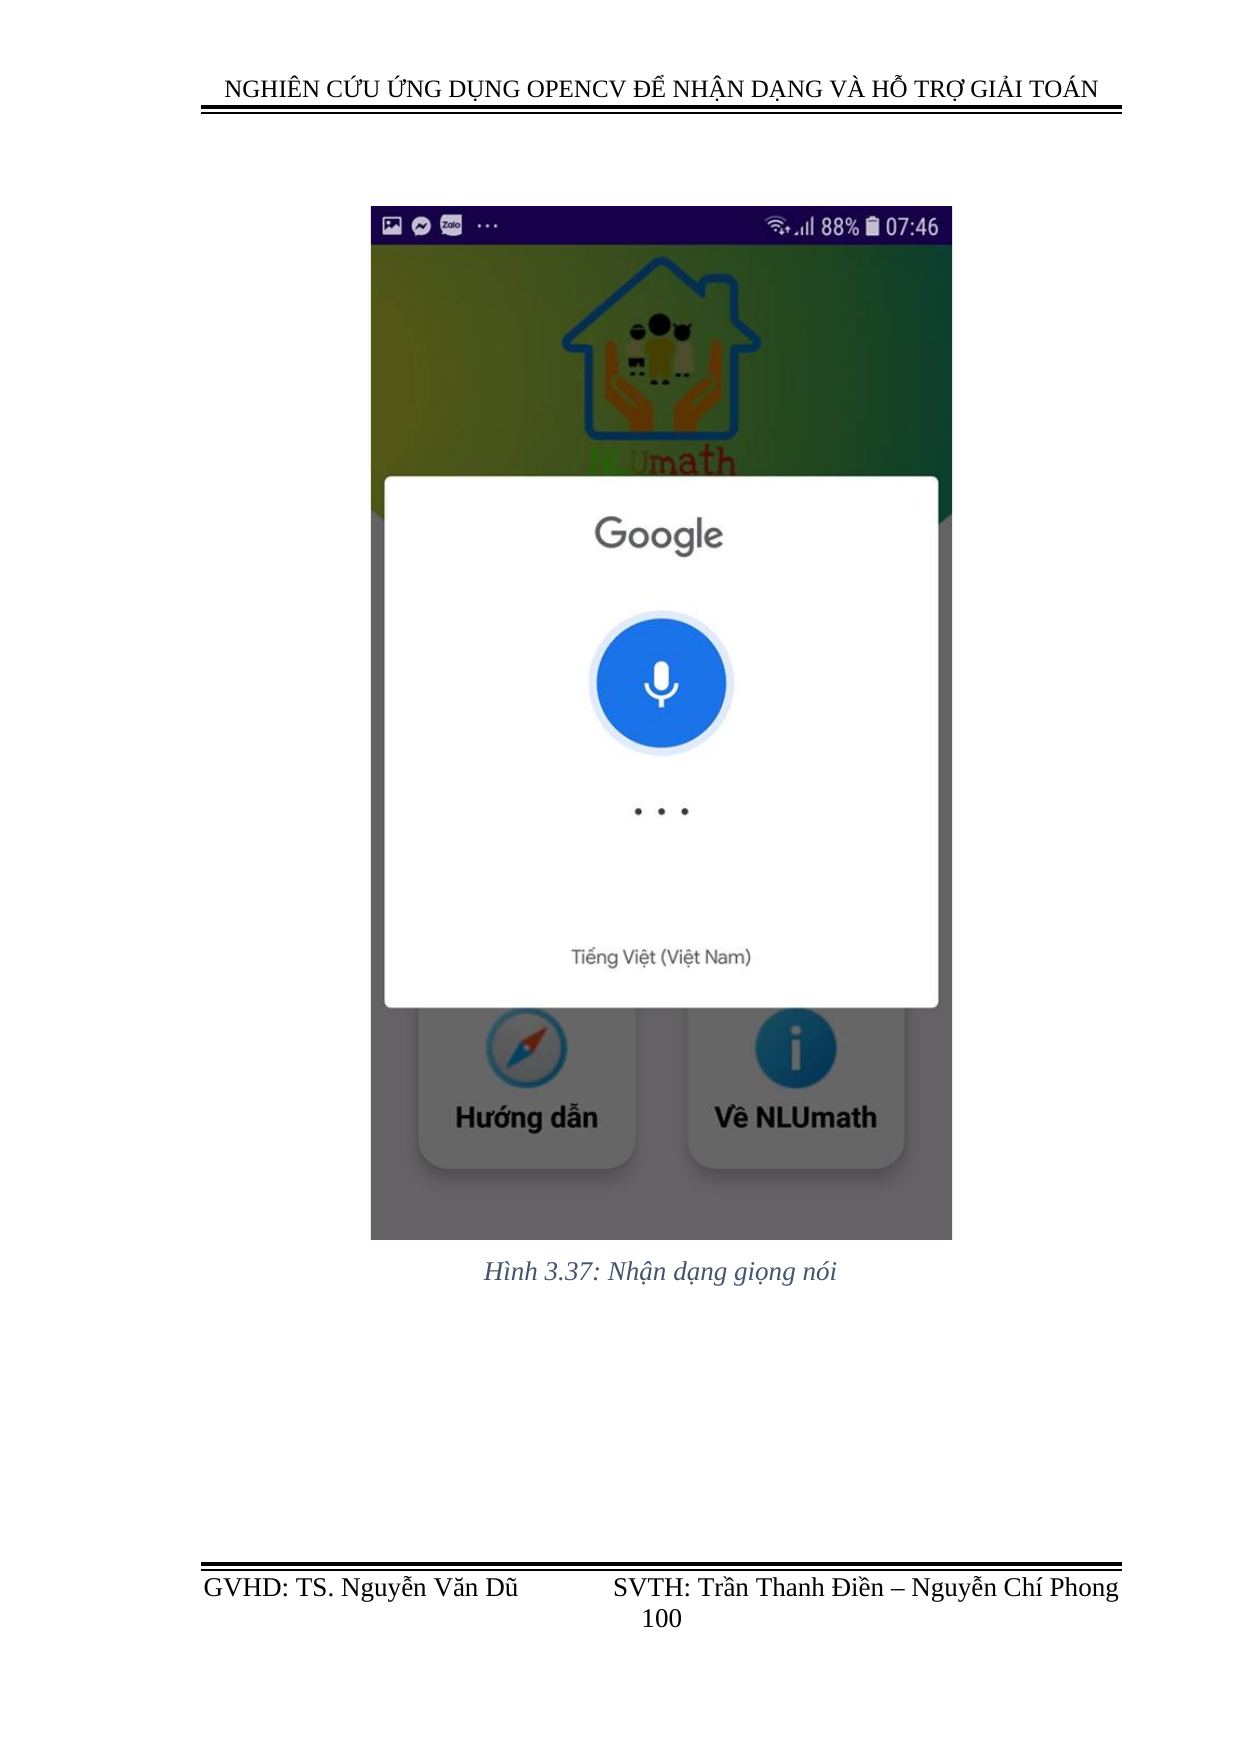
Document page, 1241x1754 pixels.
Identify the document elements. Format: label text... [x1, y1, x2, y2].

picture [370, 206, 953, 1240]
text Hình 3.37: Nhận dạng giọng nói [201, 1255, 1122, 1286]
